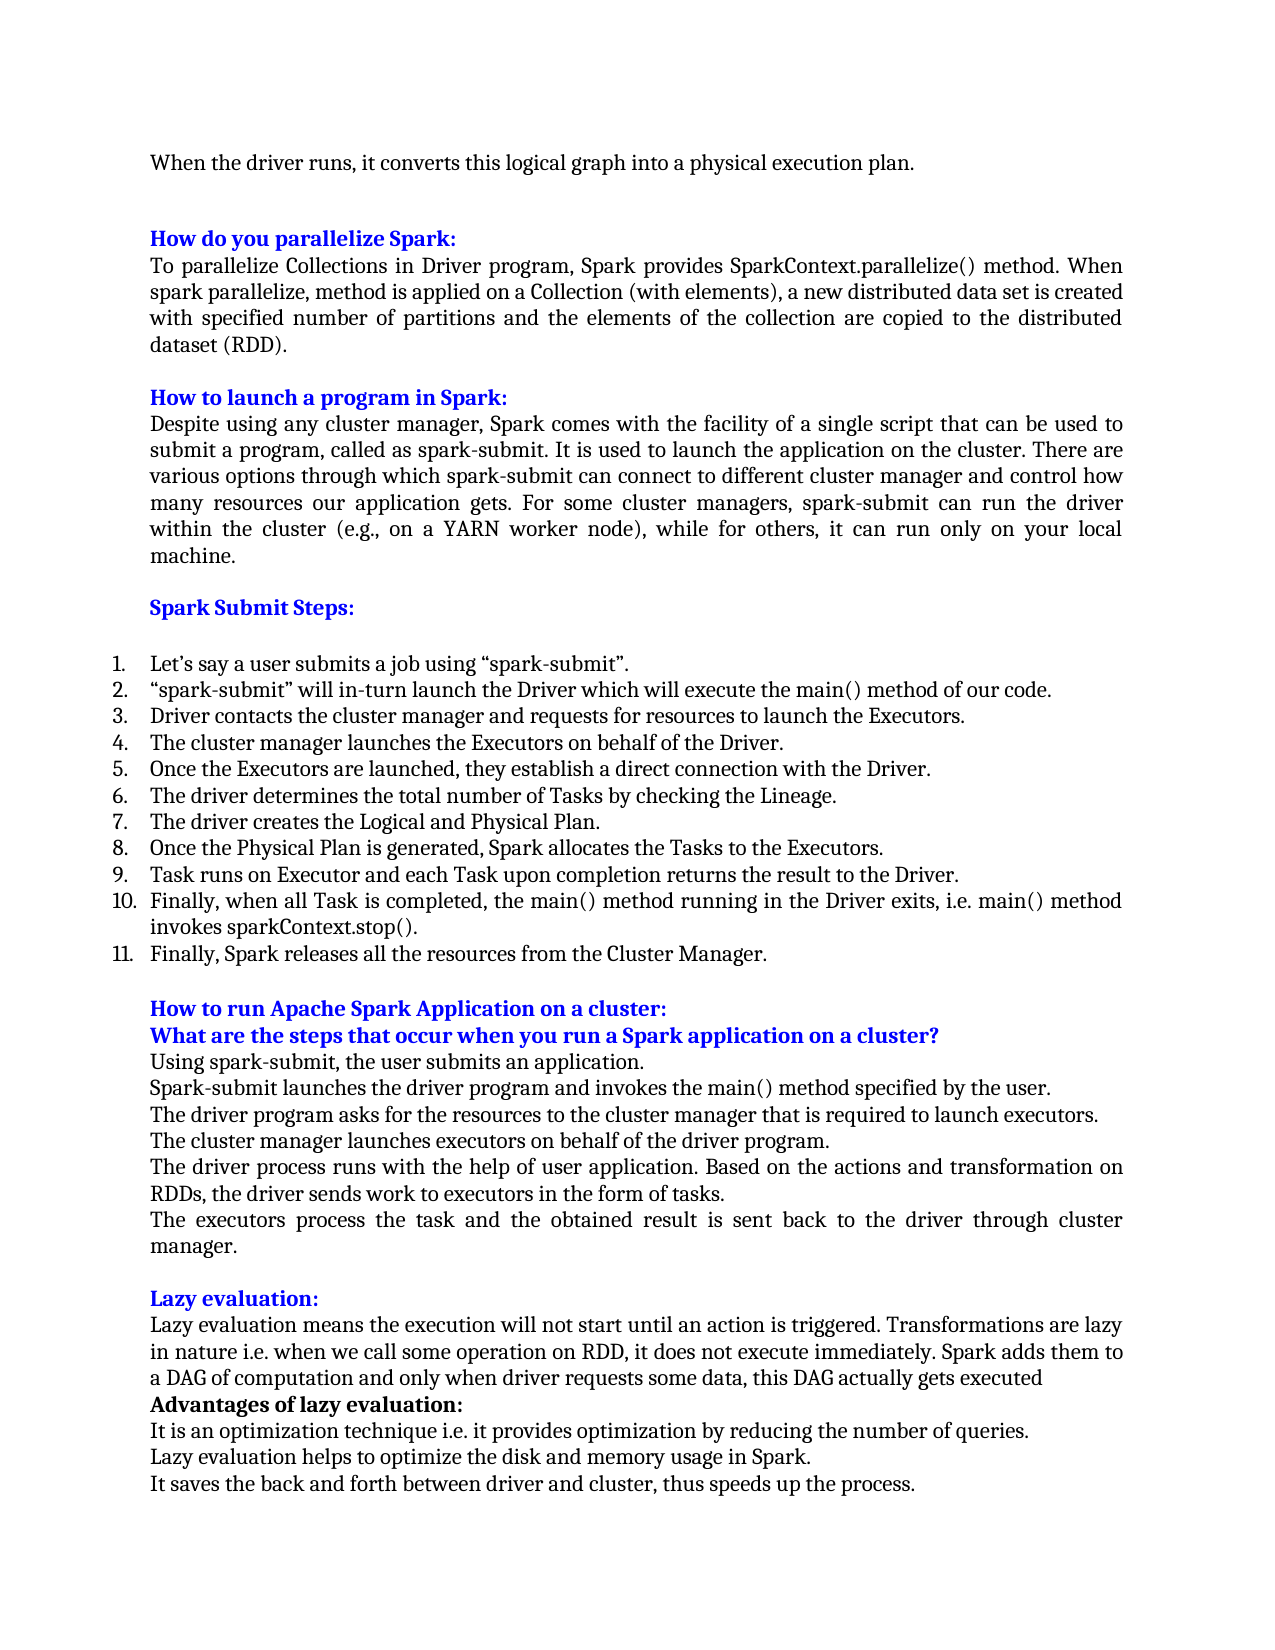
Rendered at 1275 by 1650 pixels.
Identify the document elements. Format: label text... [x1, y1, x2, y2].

text Lazy evaluation: [150, 1286, 1125, 1312]
text Spark-submit launches the driver program and invokes the main() method specified by the user. [150, 1075, 1125, 1101]
list The driver determines the total number of Tasks by checking the Lineage. [112, 782, 1125, 809]
list Driver contacts the cluster manager and requests for resources to launch the Executors. [112, 703, 1125, 730]
text Spark Submit Steps: [150, 595, 1125, 621]
text Lazy evaluation helps to optimize the disk and memory usage in Spark. [150, 1444, 1125, 1470]
text It saves the back and forth between driver and cluster, thus speeds up the process. [150, 1470, 1125, 1497]
text How to run Apache Spark Application on a cluster: [150, 996, 1125, 1022]
text What are the steps that occur when you run a Spark application on a cluster? [150, 1022, 1125, 1049]
list Task runs on Executor and each Task upon completion returns the result to the Driver. [112, 861, 1125, 888]
text The driver process runs with the help of user application. Based on the actions and transformation on RDDs, the driver sends work to executors in the form of tasks. [150, 1154, 1125, 1207]
text To parallelize Collections in Driver program, Spark provides SparkContext.parallelize() method. When spark parallelize, method is applied on a Collection (with elements), a new distributed data set is created with specified number of partitions and the elements of the collection are copied to the distributed dataset (RDD). [150, 252, 1125, 358]
text Using spark-submit, the user submits an application. [150, 1049, 1125, 1075]
text Advantages of lazy evaluation: [150, 1391, 1125, 1418]
text Despite using any cluster manager, Spark comes with the facility of a single script that can be used to submit a program, called as spark-submit. It is used to launch the application on the cluster. There are various options through which spark-submit can connect to different cluster manager and control how many resources our application gets. For some cluster managers, spark-submit can run the driver within the cluster (e.g., on a YARN worker node), while for others, it can run only on your local machine. [150, 411, 1125, 569]
list The cluster manager launches the Executors on behalf of the Driver. [112, 730, 1125, 756]
text The executors process the task and the obtained result is sent back to the driver through cluster manager. [150, 1207, 1125, 1259]
text The driver program asks for the resources to the cluster manager that is required to launch executors. [150, 1101, 1125, 1128]
text When the driver runs, it converts this logical graph into a physical execution plan. [150, 150, 1125, 176]
text How do you parallelize Spark: [150, 226, 1125, 252]
list Finally, when all Task is completed, the main() method running in the Driver exits, i.e. main() method invokes sparkContext.stop(). [112, 888, 1125, 941]
list Let’s say a user submits a job using “spark-submit”. [112, 651, 1125, 677]
text How to launch a program in Spark: [150, 384, 1125, 411]
list Once the Executors are launched, they establish a direct connection with the Driver. [112, 756, 1125, 782]
list Finally, Spark releases all the resources from the Cluster Manager. [112, 941, 1125, 967]
text The cluster manager launches executors on behalf of the driver program. [150, 1128, 1125, 1154]
list Once the Physical Plan is generated, Spark allocates the Tasks to the Executors. [112, 835, 1125, 861]
text It is an optimization technique i.e. it provides optimization by reducing the number of queries. [150, 1418, 1125, 1444]
list “spark-submit” will in-turn launch the Driver which will execute the main() method of our code. [112, 677, 1125, 703]
list The driver creates the Logical and Physical Plan. [112, 809, 1125, 835]
text Lazy evaluation means the execution will not start until an action is triggered. Transformations are lazy in nature i.e. when we call some operation on RDD, it does not execute immediately. Spark adds them to a DAG of computation and only when driver requests some data, this DAG actually gets executed [150, 1312, 1125, 1391]
